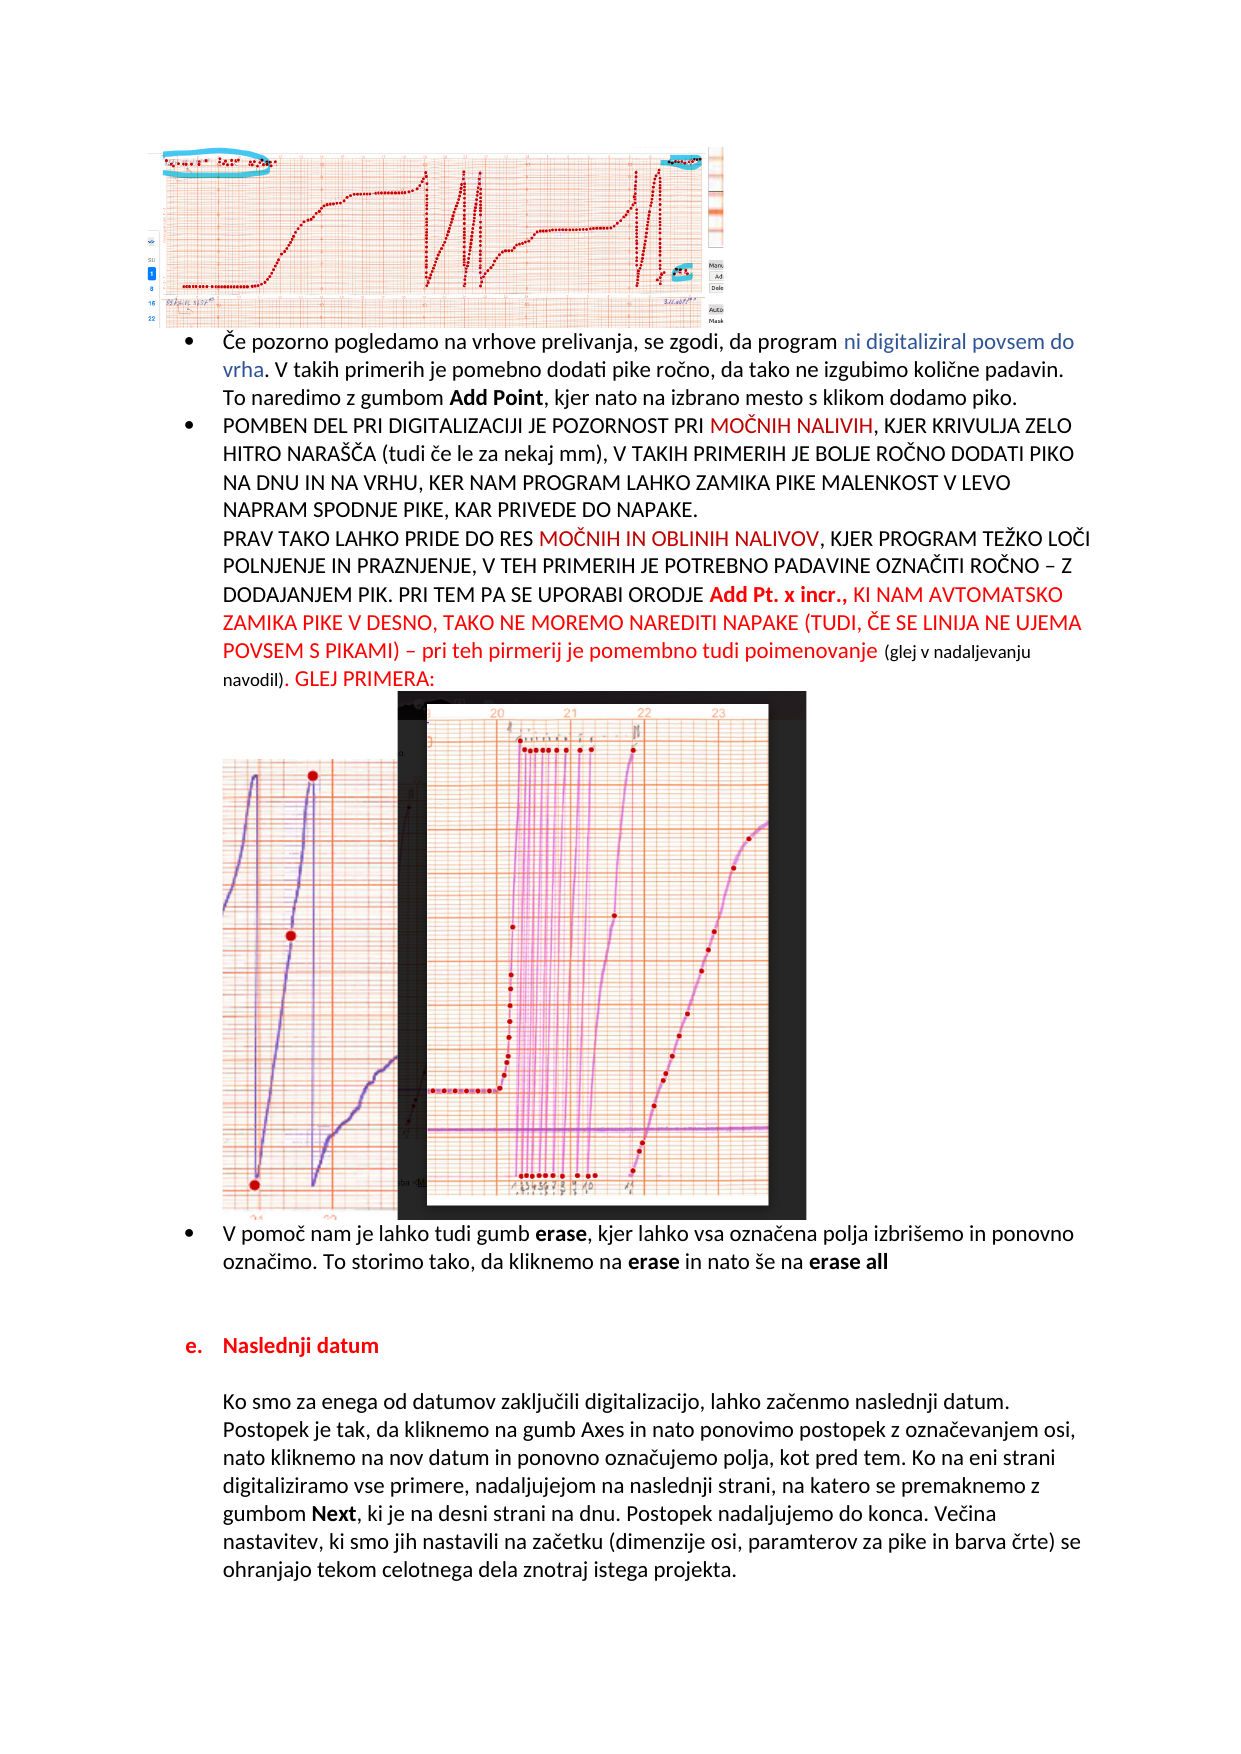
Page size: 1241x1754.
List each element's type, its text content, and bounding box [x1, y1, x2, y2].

list Če pozorno pogledamo na vrhove prelivanja, se zgodi, da program ni digitaliziral povsem do vrha. V takih primerih je pomebno dodati pike ročno, da tako ne izgubimo količne padavin. To naredimo z gumbom Add Point, kjer nato na izbrano mesto s klikom dodamo piko. [185, 327, 1093, 412]
list Naslednji datum [185, 1331, 1093, 1359]
text PRAV TAKO LAHKO PRIDE DO RES MOČNIH IN OBLINIH NALIVOV, KJER PROGRAM TEŽKO LOČI POLNJENJE IN PRAZNJENJE, V TEH PRIMERIH JE POTREBNO PADAVINE OZNAČITI ROČNO – Z DODAJANJEM PIK. PRI TEM PA SE UPORABI ORODJE Add Pt. x incr., KI NAM AVTOMATSKO ZAMIKA PIKE V DESNO, TAKO NE MOREMO NAREDITI NAPAKE (TUDI, ČE SE LINIJA NE UJEMA POVSEM S PIKAMI) – pri teh pirmerij je pomembno tudi poimenovanje (glej v nadaljevanju navodil). GLEJ PRIMERA: [223, 524, 1093, 692]
list V pomoč nam je lahko tudi gumb erase, kjer lahko vsa označena polja izbrišemo in ponovno označimo. To storimo tako, da kliknemo na erase in nato še na erase all [185, 1219, 1093, 1275]
list POMBEN DEL PRI DIGITALIZACIJI JE POZORNOST PRI MOČNIH NALIVIH, KJER KRIVULJA ZELO HITRO NARAŠČA (tudi če le za nekaj mm), V TAKIH PRIMERIH JE BOLJE ROČNO DODATI PIKO NA DNU IN NA VRHU, KER NAM PROGRAM LAHKO ZAMIKA PIKE MALENKOST V LEVO NAPRAM SPODNJE PIKE, KAR PRIVEDE DO NAPAKE. [185, 412, 1093, 524]
picture [147, 147, 724, 328]
picture [222, 691, 807, 1220]
text Ko smo za enega od datumov zaključili digitalizacijo, lahko začenmo naslednji datum. Postopek je tak, da kliknemo na gumb Axes in nato ponovimo postopek z označevanjem osi, nato kliknemo na nov datum in ponovno označujemo polja, kot pred tem. Ko na eni strani digitaliziramo vse primere, nadaljujejom na naslednji strani, na katero se premaknemo z gumbom Next, ki je na desni strani na dnu. Postopek nadaljujemo do konca. Večina nastavitev, ki smo jih nastavili na začetku (dimenzije osi, paramterov za pike in barva črte) se ohranjajo tekom celotnega dela znotraj istega projekta. [223, 1387, 1093, 1583]
